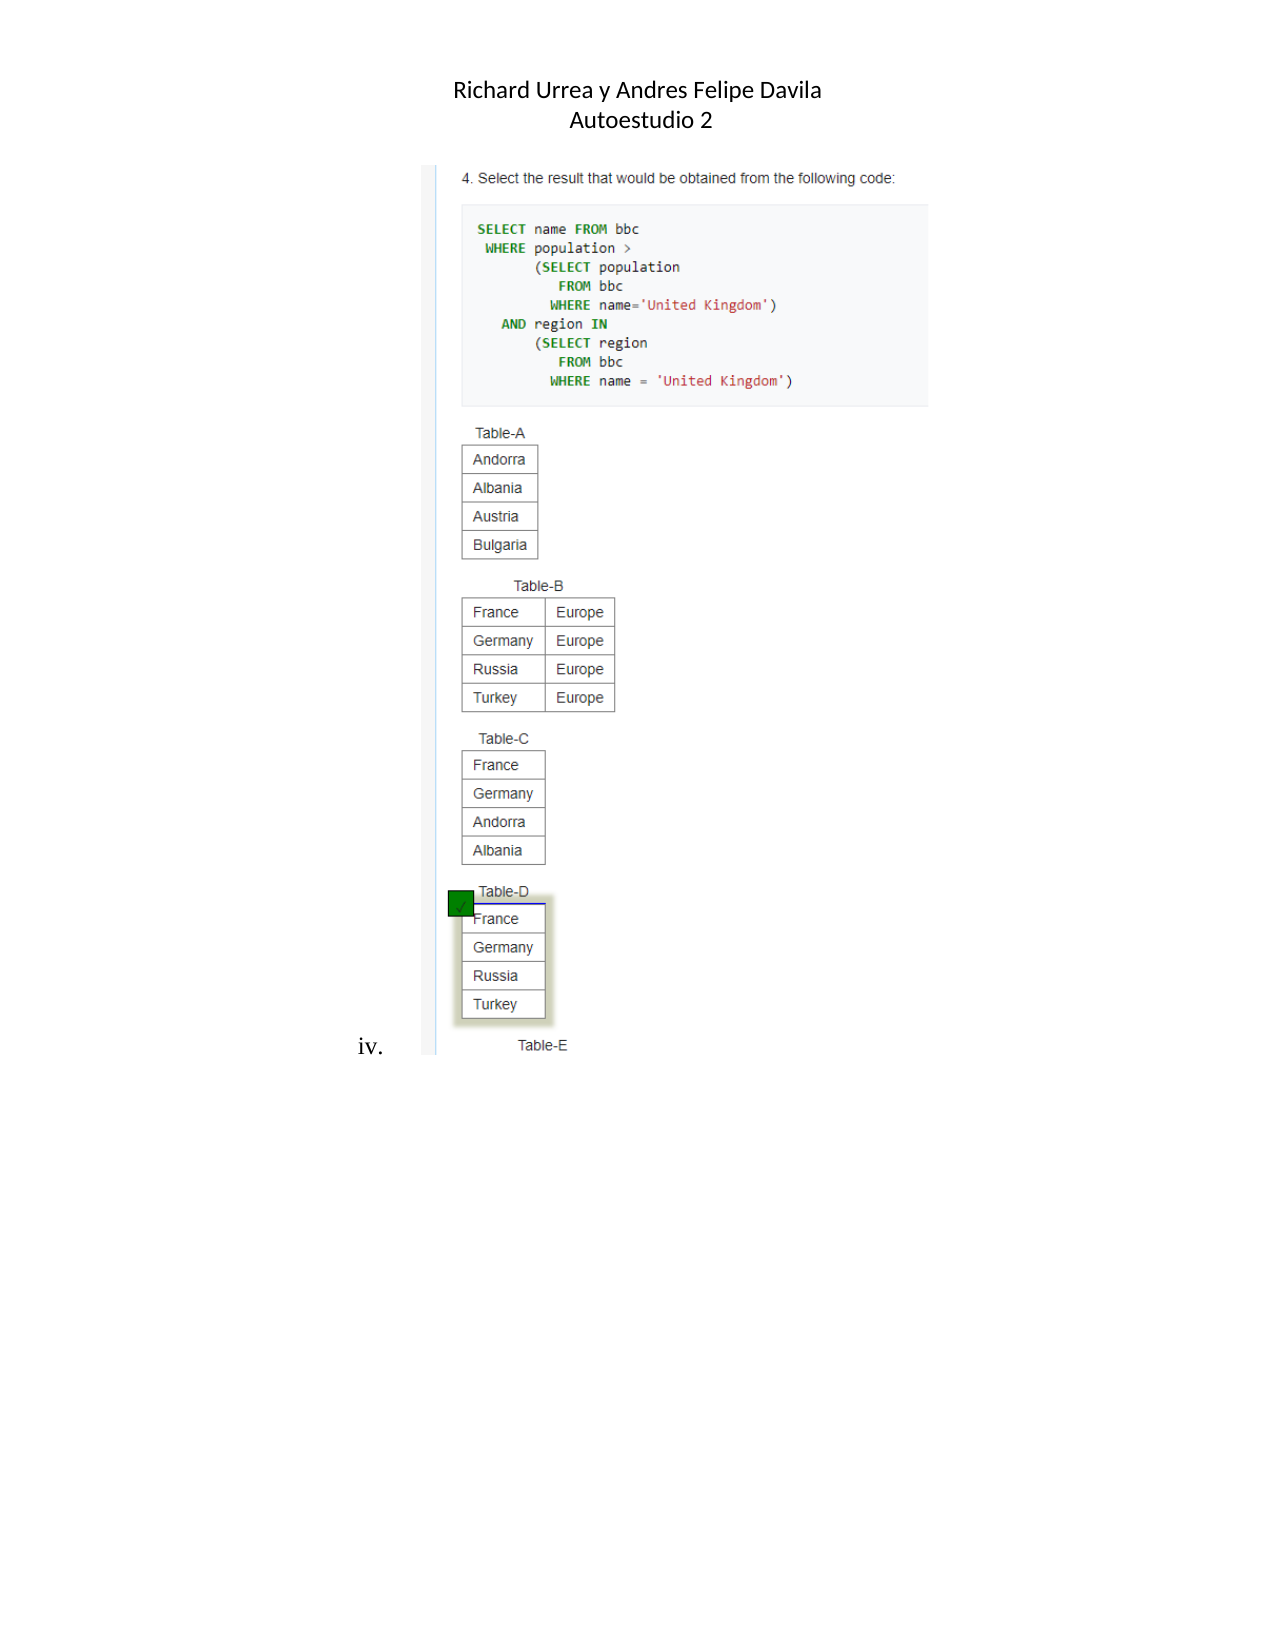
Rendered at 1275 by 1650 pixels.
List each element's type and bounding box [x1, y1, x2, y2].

picture [421, 165, 929, 1055]
